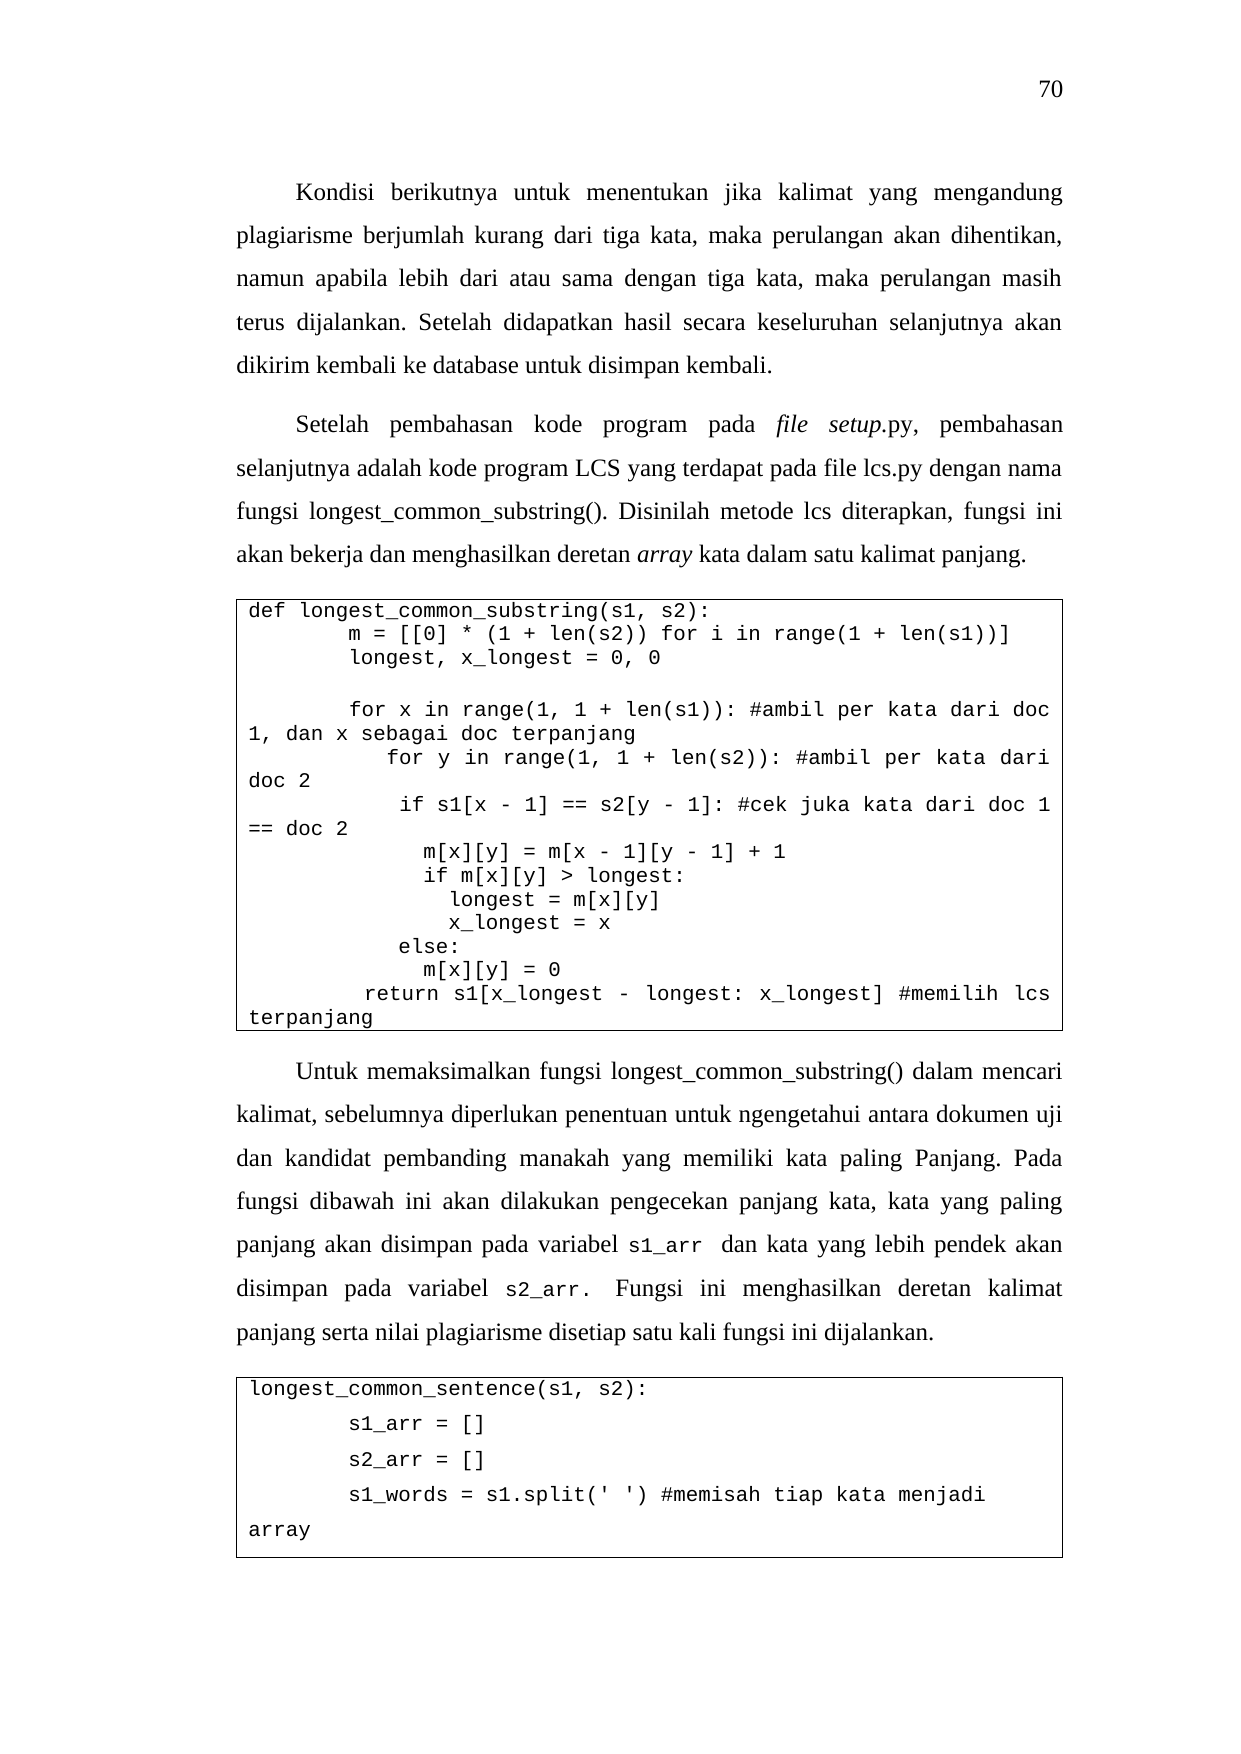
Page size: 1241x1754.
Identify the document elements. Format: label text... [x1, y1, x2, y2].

text Untuk memaksimalkan fungsi longest_common_substring() dalam mencari kalimat, sebelumnya diperlukan penentuan untuk ngengetahui antara dokumen uji dan kandidat pembanding manakah yang memiliki kata paling Panjang. Pada fungsi dibawah ini akan dilakukan pengecekan panjang kata, kata yang paling panjang akan disimpan pada variabel s1_arr dan kata yang lebih pendek akan disimpan pada variabel s2_arr. Fungsi ini menghasilkan deretan kalimat panjang serta nilai plagiarisme disetiap satu kali fungsi ini dijalankan. [236, 1056, 1063, 1346]
text Kondisi berikutnya untuk menentukan jika kalimat yang mengandung plagiarisme berjumlah kurang dari tiga kata, maka perulangan akan dihentikan, namun apabila lebih dari atau sama dengan tiga kata, maka perulangan masih terus dijalankan. Setelah didapatkan hasil secara keseluruhan selanjutnya akan dikirim kembali ke database untuk disimpan kembali. [236, 177, 1063, 378]
table_header def longest_common_substring(s1, s2): m = [[0] * (1 + len(s2)) for i in range(1 + len(s1))] longest, x_longest = 0, 0 for x in range(1, 1 + len(s1)): #ambil per kata dari doc 1, dan x sebagai doc terpanjang for y in range(1, 1 + len(s2)): #ambil per kata dari doc 2 if s1[x - 1] == s2[y - 1]: #cek juka kata dari doc 1 == doc 2 m[x][y] = m[x - 1][y - 1] + 1 if m[x][y] > longest: longest = m[x][y] x_longest = x else: m[x][y] = 0 return s1[x_longest - longest: x_longest] #memilih lcs terpanjang [237, 600, 1062, 1030]
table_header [237, 1378, 1062, 1557]
text Setelah pembahasan kode program pada file setup.py, pembahasan selanjutnya adalah kode program LCS yang terdapat pada file lcs.py dengan nama fungsi longest_common_substring(). Disinilah metode lcs diterapkan, fungsi ini akan bekerja dan menghasilkan deretan array kata dalam satu kalimat panjang. [236, 409, 1063, 568]
